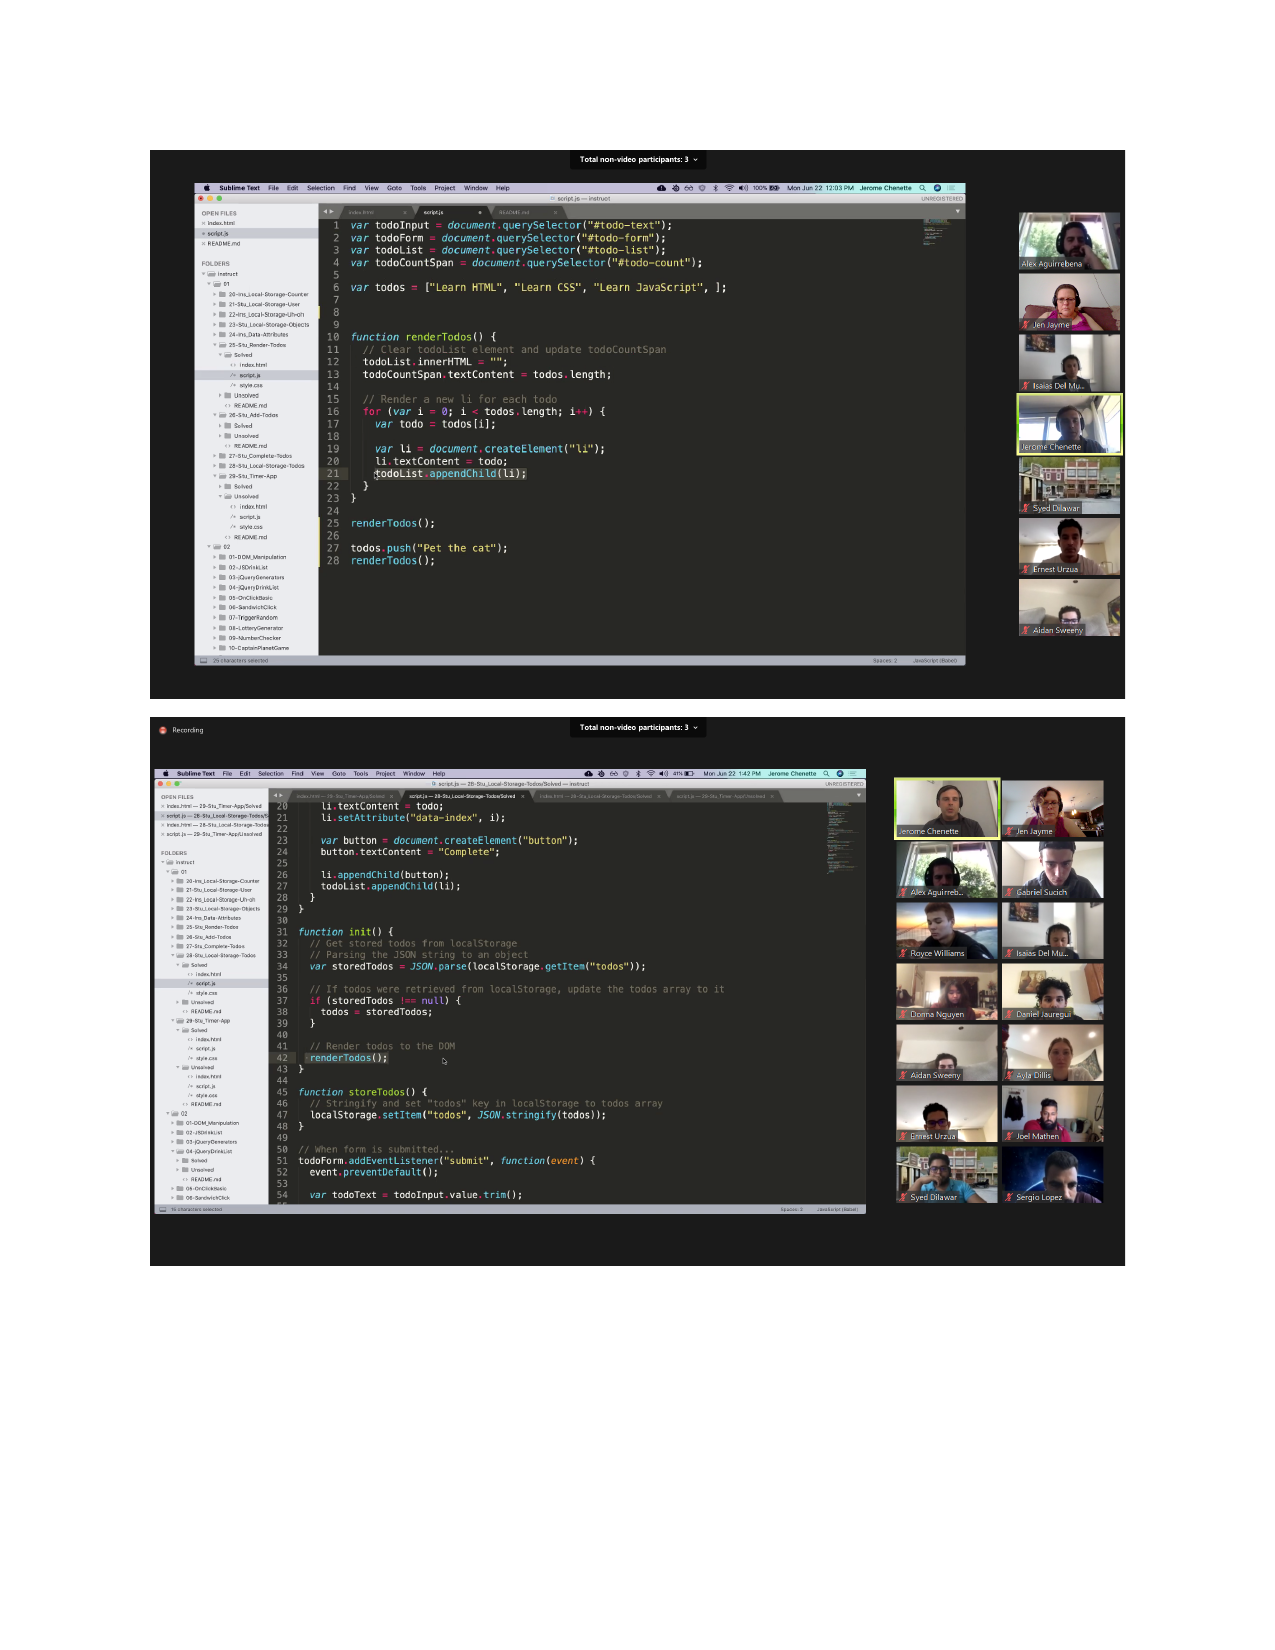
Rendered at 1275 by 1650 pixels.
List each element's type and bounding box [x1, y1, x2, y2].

picture [150, 717, 1125, 1266]
picture [150, 150, 1125, 699]
